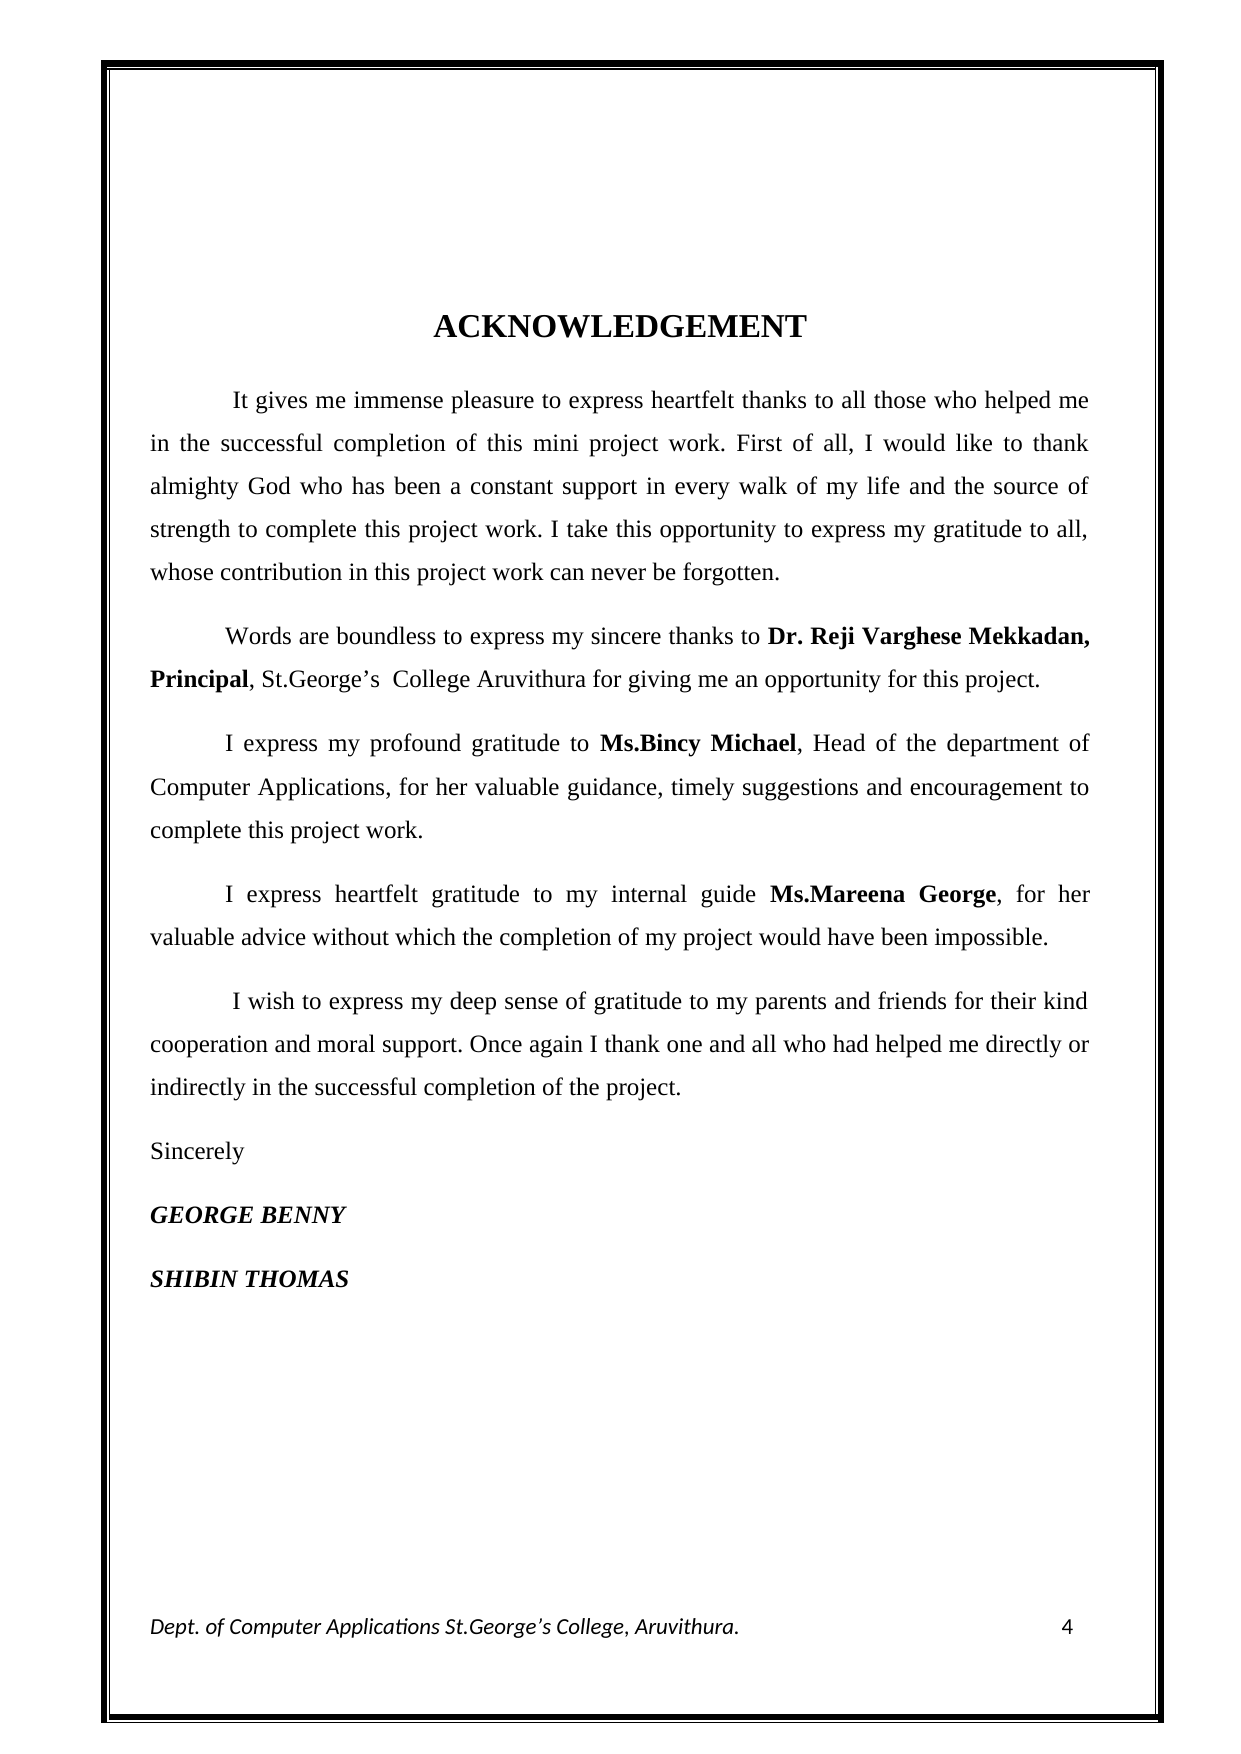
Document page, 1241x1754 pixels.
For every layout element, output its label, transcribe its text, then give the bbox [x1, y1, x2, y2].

text ACKNOWLEDGEMENT [150, 307, 1090, 345]
text It gives me immense pleasure to express heartfelt thanks to all those who helped me in the successful completion of this mini project work. First of all, I would like to thank almighty God who has been a constant support in every walk of my life and the source of strength to complete this project work. I take this opportunity to express my gratitude to all, whose contribution in this project work can never be forgotten. [150, 385, 1090, 586]
text I wish to express my deep sense of gratitude to my parents and friends for their kind cooperation and moral support. Once again I thank one and all who had helped me directly or indirectly in the successful completion of the project. [150, 986, 1090, 1101]
text GEORGE BENNY [150, 1200, 1090, 1229]
text Words are boundless to express my sincere thanks to Dr. Reji Varghese Mekkadan, Principal, St.George’s College Aruvithura for giving me an opportunity for this project. [150, 621, 1090, 693]
text Sincerely [150, 1136, 1090, 1165]
text SHIBIN THOMAS [150, 1264, 1090, 1293]
text I express heartfelt gratitude to my internal guide Ms.Mareena George, for her valuable advice without which the completion of my project would have been impossible. [150, 879, 1090, 951]
text I express my profound gratitude to Ms.Bincy Michael, Head of the department of Computer Applications, for her valuable guidance, timely suggestions and encouragement to complete this project work. [150, 728, 1090, 843]
